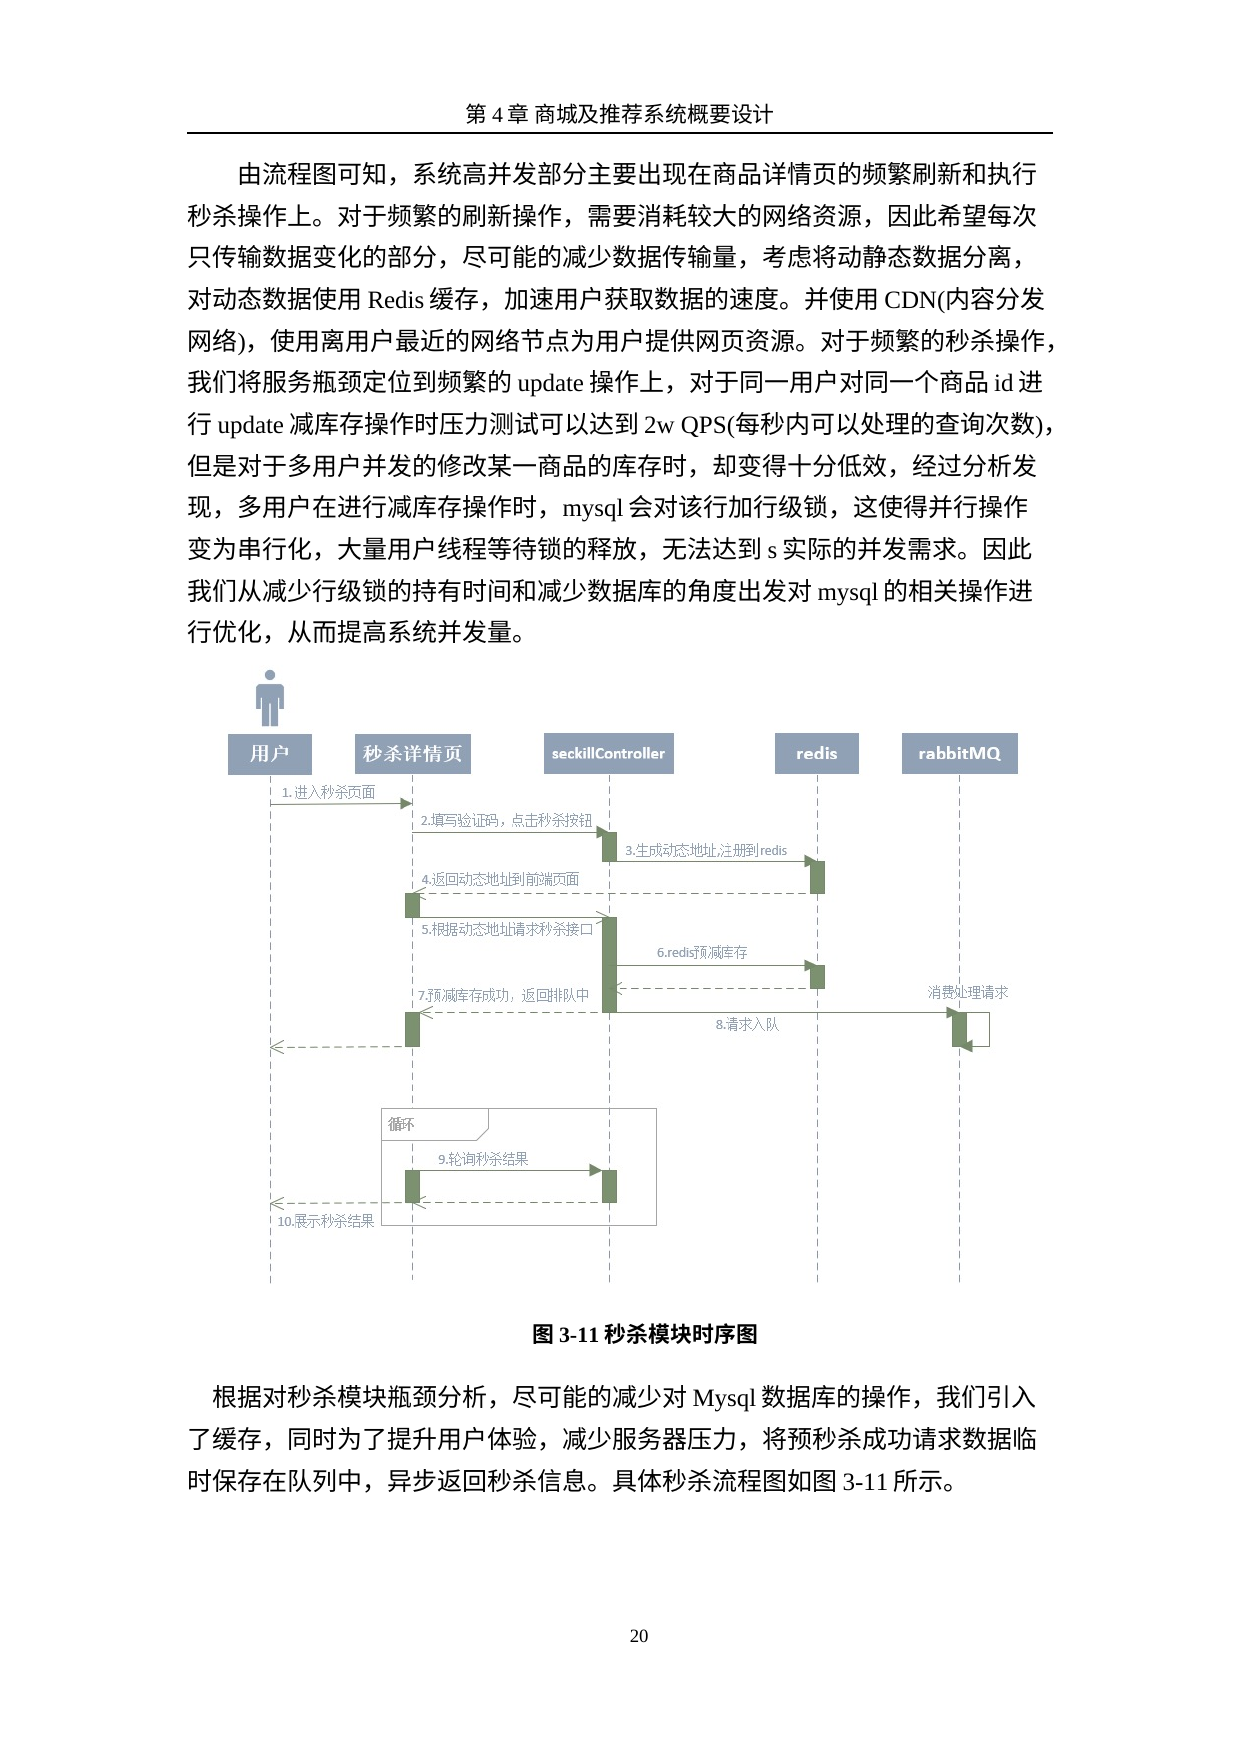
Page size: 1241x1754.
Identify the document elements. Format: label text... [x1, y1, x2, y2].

text 由流程图可知，系统高并发部分主要出现在商品详情页的频繁刷新和执行秒杀操作上。对于频繁的刷新操作，需要消耗较大的网络资源，因此希望每次只传输数据变化的部分，尽可能的减少数据传输量，考虑将动静态数据分离，对动态数据使用Redis缓存，加速用户获取数据的速度。并使用CDN(内容分发网络)，使用离用户最近的网络节点为用户提供网页资源。对于频繁的秒杀操作，我们将服务瓶颈定位到频繁的update操作上，对于同一用户对同一个商品id进行update减库存操作时压力测试可以达到2w QPS(每秒内可以处理的查询次数)，但是对于多用户并发的修改某一商品的库存时，却变得十分低效，经过分析发现，多用户在进行减库存操作时，mysql会对该行加行级锁，这使得并行操作变为串行化，大量用户线程等待锁的释放，无法达到s实际的并发需求。因此我们从减少行级锁的持有时间和减少数据库的角度出发对mysql的相关操作进行优化，从而提高系统并发量。 [187, 150, 1053, 649]
text 图3-11 秒杀模块时序图 [187, 1317, 1053, 1348]
picture [187, 649, 1054, 1304]
text 根据对秒杀模块瓶颈分析，尽可能的减少对Mysql数据库的操作，我们引入了缓存，同时为了提升用户体验，减少服务器压力，将预秒杀成功请求数据临时保存在队列中，异步返回秒杀信息。具体秒杀流程图如图3-11所示。 [187, 1373, 1053, 1498]
